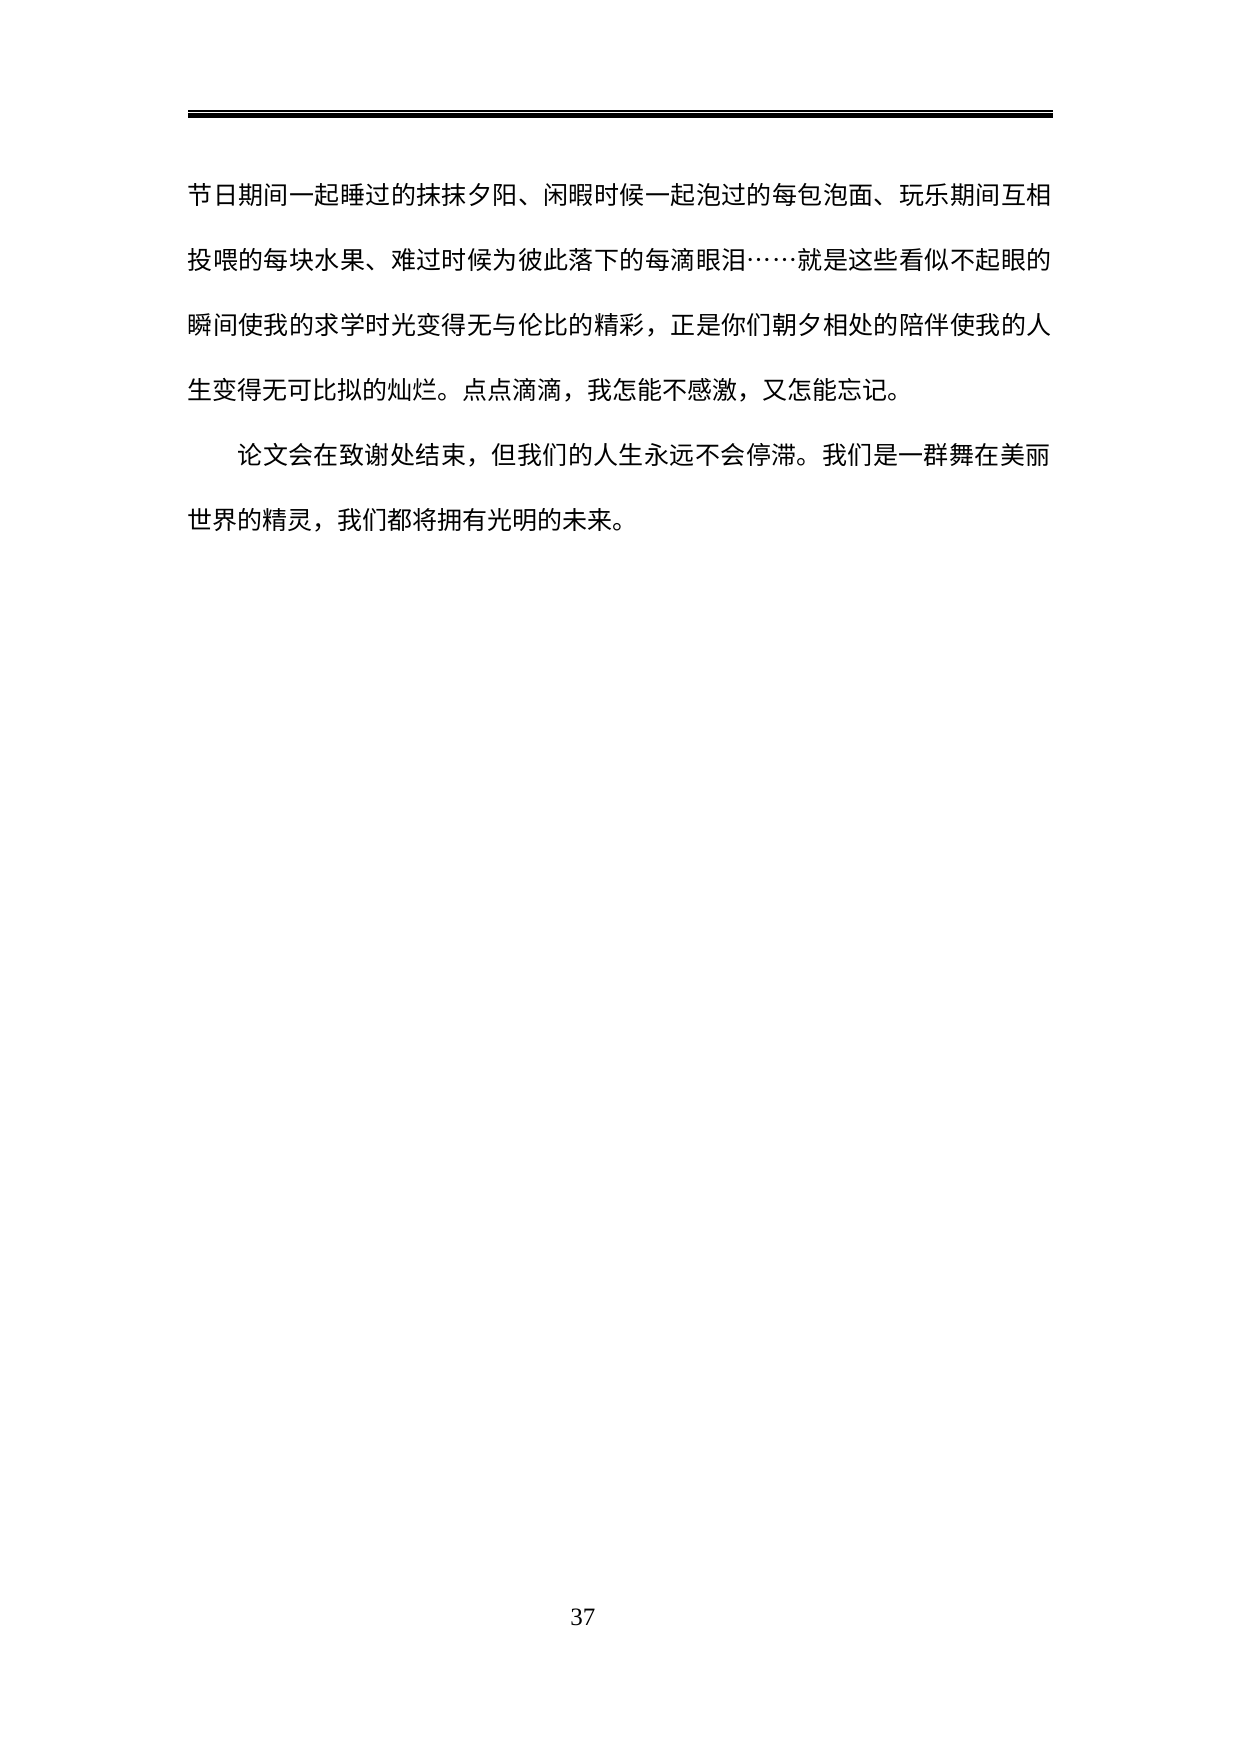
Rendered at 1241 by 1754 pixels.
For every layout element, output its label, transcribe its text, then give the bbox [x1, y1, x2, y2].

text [187, 161, 1053, 421]
text 论文会在致谢处结束，但我们的人生永远不会停滞。我们是一群舞在美丽世界的精灵，我们都将拥有光明的未来。 [187, 421, 1053, 551]
